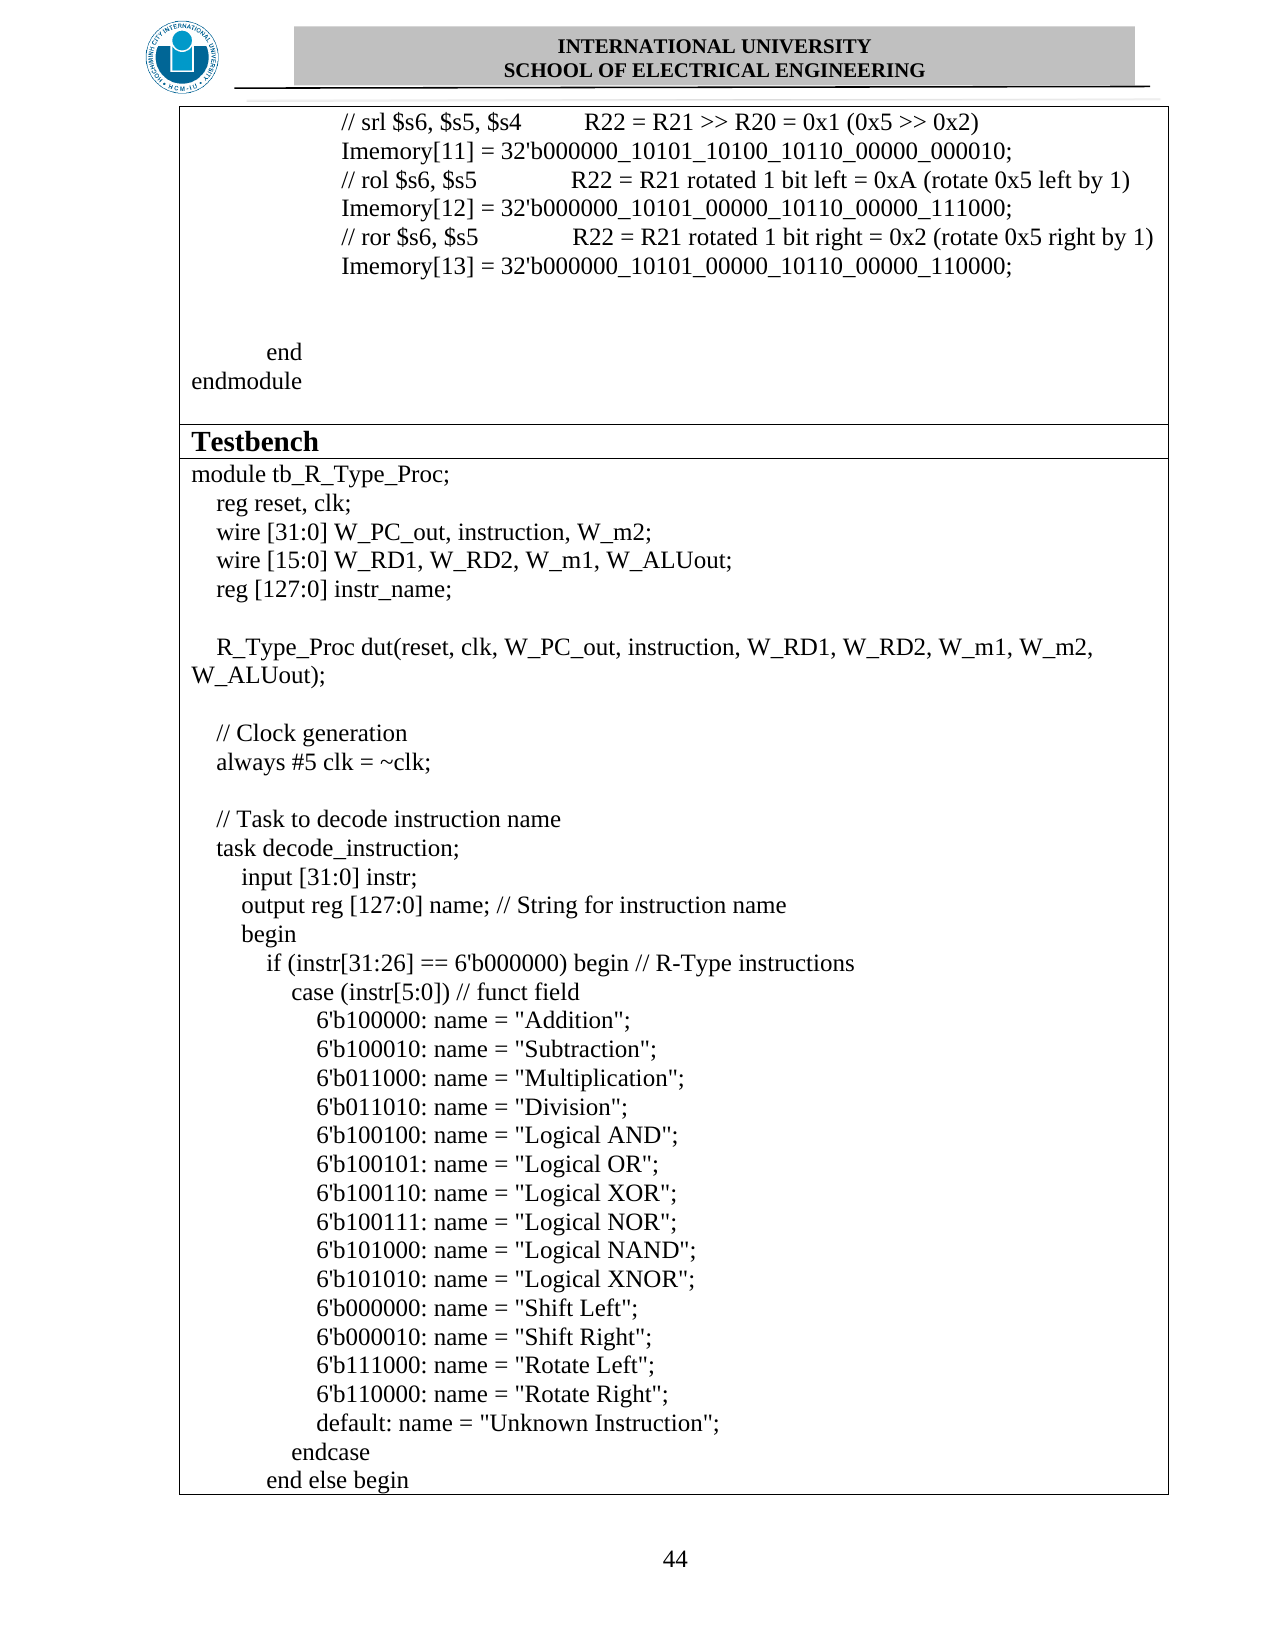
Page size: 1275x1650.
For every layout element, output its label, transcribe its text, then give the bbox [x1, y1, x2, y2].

picture [144, 19, 219, 95]
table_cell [180, 107, 1168, 423]
table_cell Testbench [180, 425, 1168, 458]
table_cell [180, 459, 1168, 1494]
